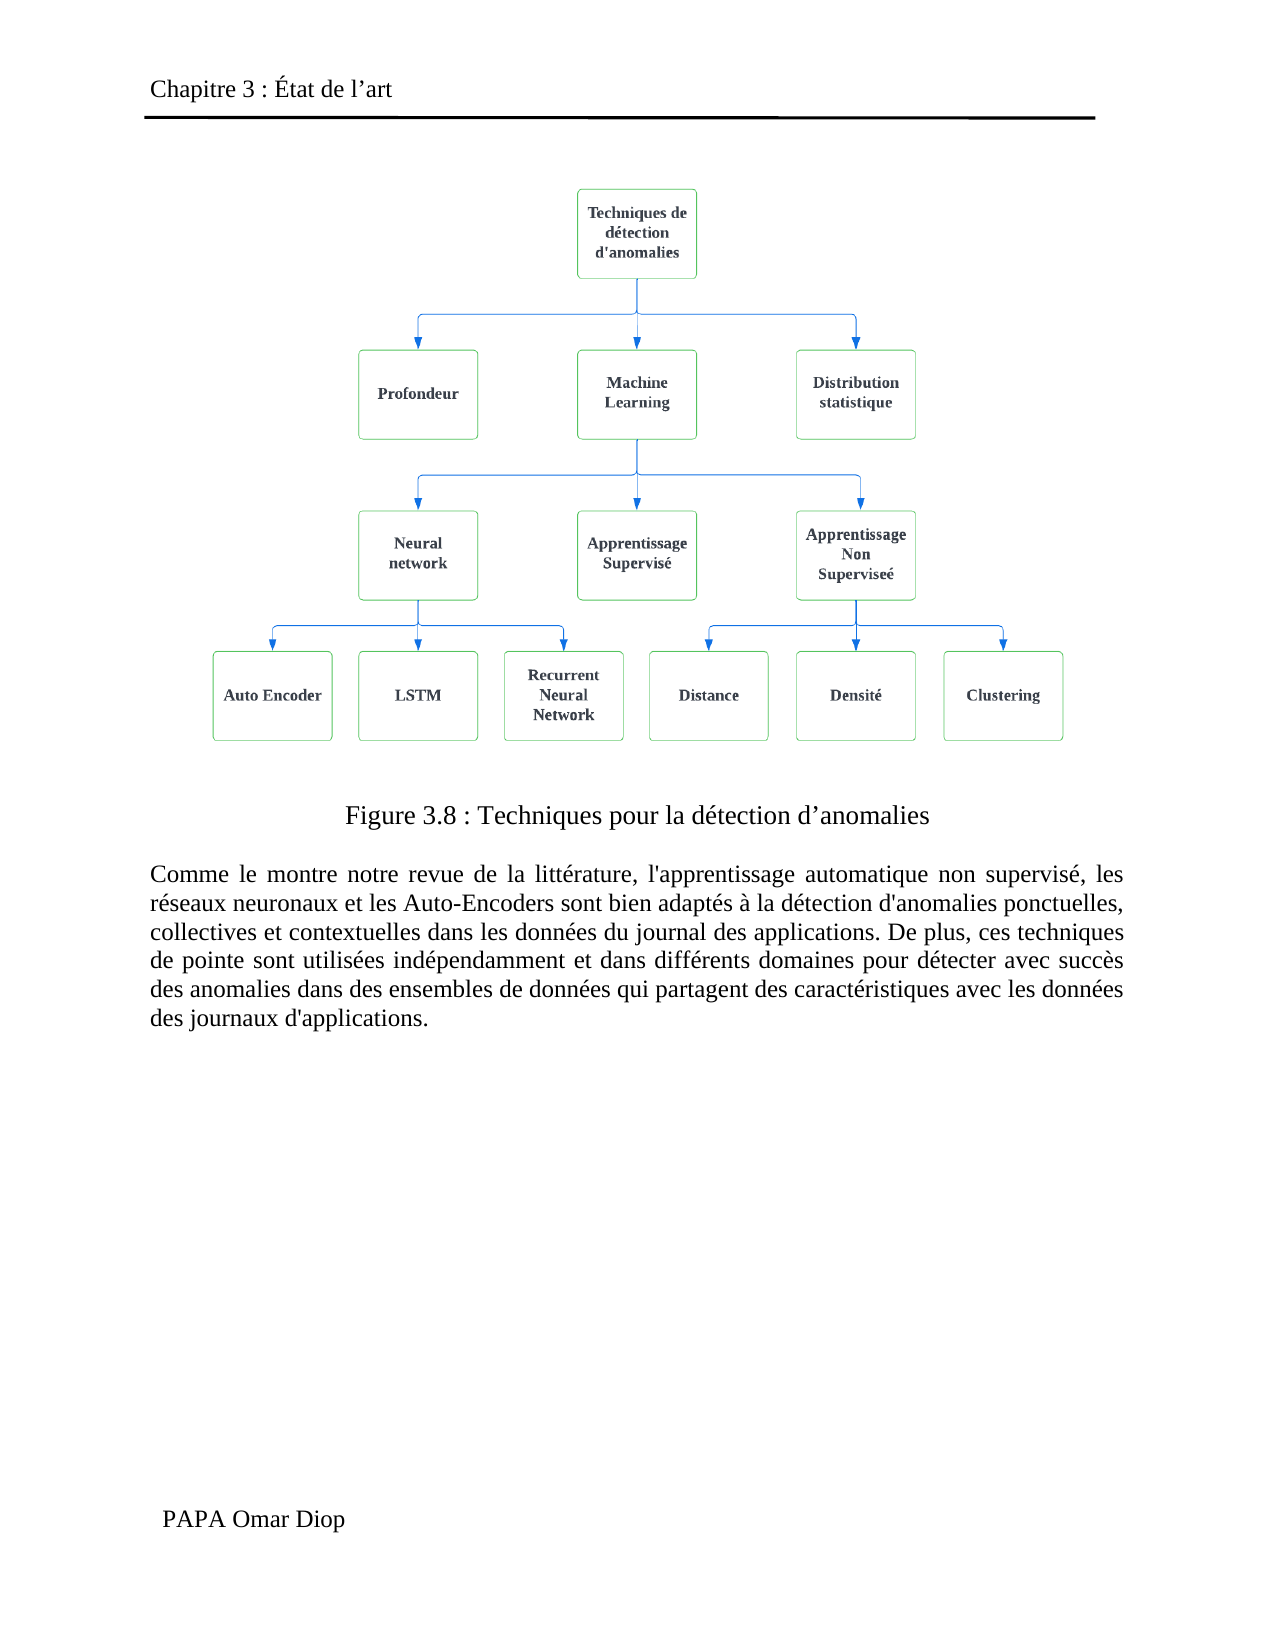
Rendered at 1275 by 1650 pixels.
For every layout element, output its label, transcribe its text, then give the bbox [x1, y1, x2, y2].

text Comme le montre notre revue de la littérature, l'apprentissage automatique non supervisé, les réseaux neuronaux et les Auto-Encoders sont bien adaptés à la détection d'anomalies ponctuelles, collectives et contextuelles dans les données du journal des applications. De plus, ces techniques de pointe sont utilisées indépendamment et dans différents domaines pour détecter avec succès des anomalies dans des ensembles de données qui partagent des caractéristiques avec les données des journaux d'applications. [150, 859, 1125, 1032]
text Figure 3.8 : Techniques pour la détection d’anomalies [150, 799, 1125, 830]
picture [183, 160, 1092, 770]
